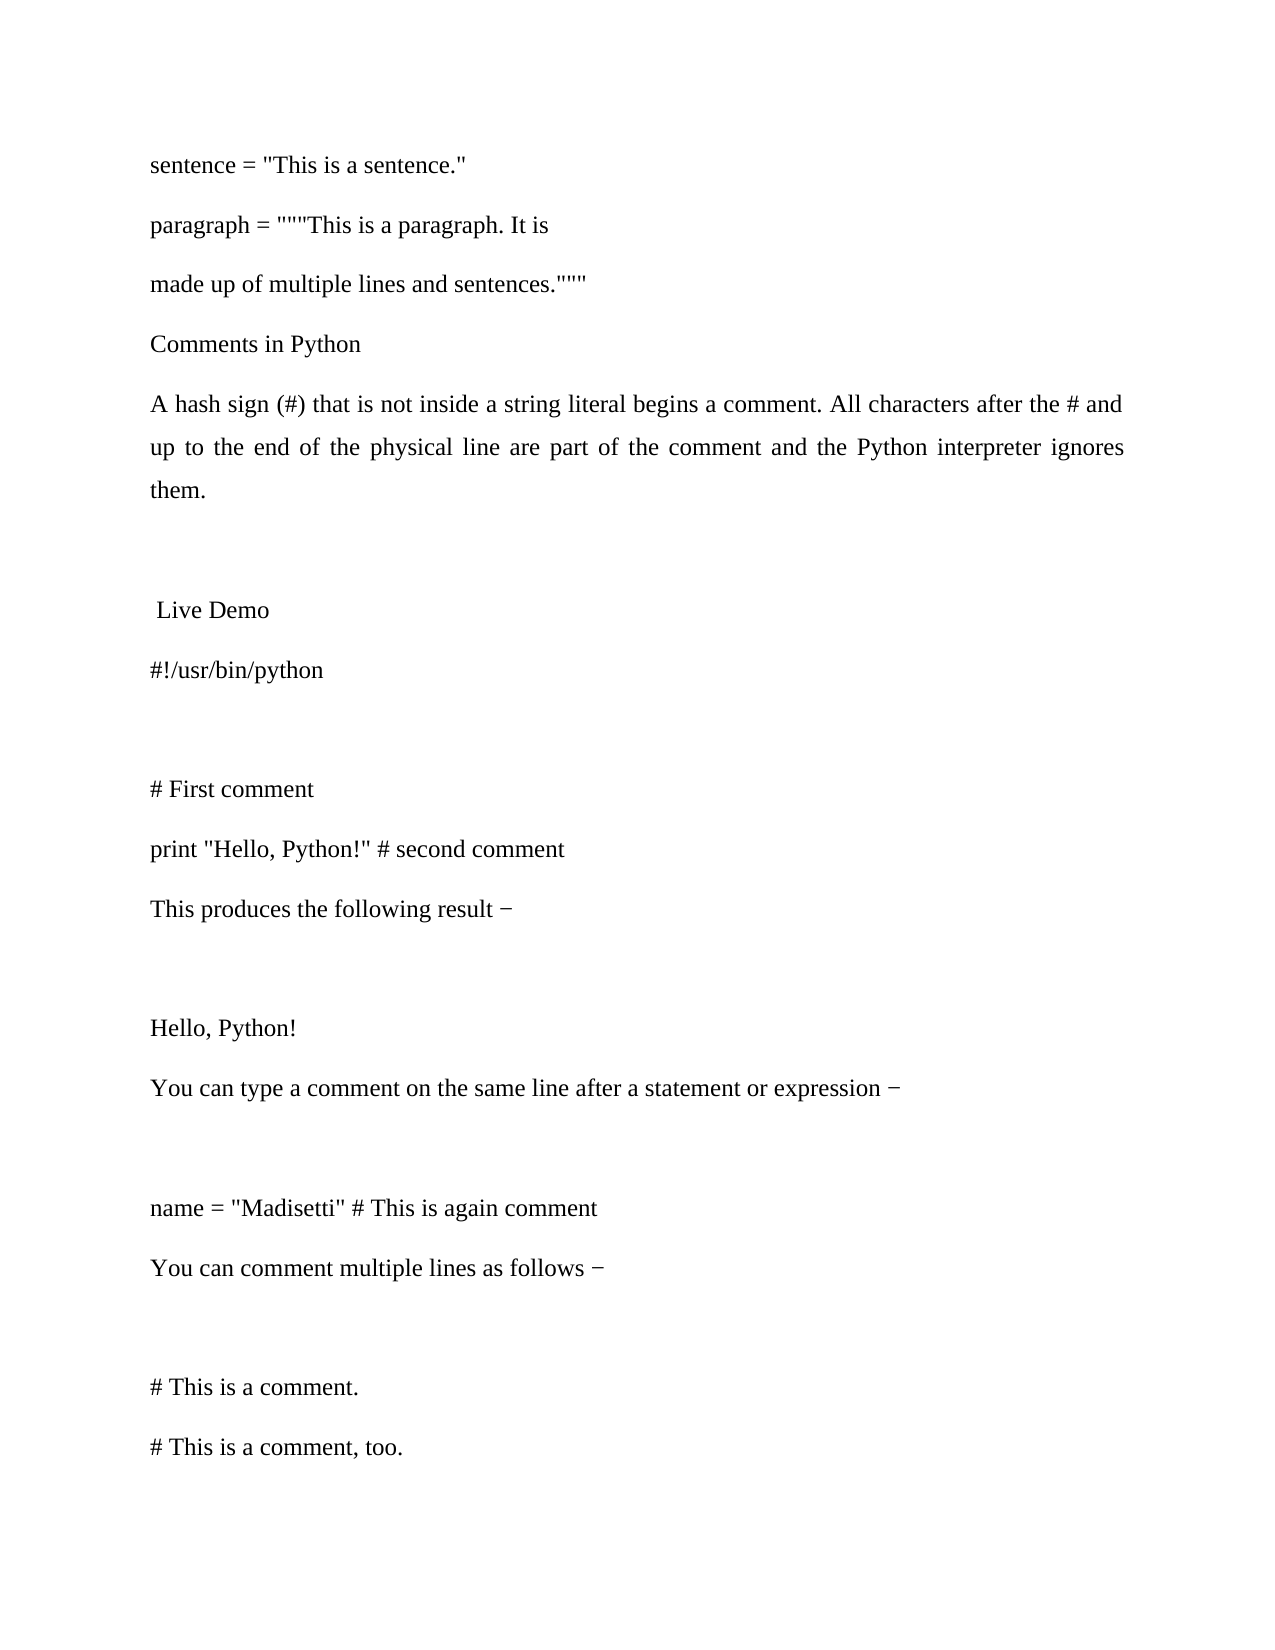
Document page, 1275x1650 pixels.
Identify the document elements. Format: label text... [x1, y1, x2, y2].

text # This is a comment. [150, 1372, 1125, 1401]
text A hash sign (#) that is not inside a string literal begins a comment. All characters after the # and up to the end of the physical line are part of the comment and the Python interpreter ignores them. [150, 389, 1125, 504]
text Live Demo [150, 595, 1125, 624]
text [150, 1432, 1125, 1461]
text You can comment multiple lines as follows − [150, 1253, 1125, 1281]
text made up of multiple lines and sentences.""" [150, 269, 1125, 298]
text #!/usr/bin/python [150, 655, 1125, 683]
text print "Hello, Python!" # second comment [150, 834, 1125, 863]
text name = "Madisetti" # This is again comment [150, 1193, 1125, 1222]
text # First comment [150, 774, 1125, 803]
text You can type a comment on the same line after a statement or expression − [150, 1073, 1125, 1102]
text Hello, Python! [150, 1013, 1125, 1042]
text Comments in Python [150, 329, 1125, 358]
text This produces the following result − [150, 894, 1125, 923]
text sentence = "This is a sentence." [150, 150, 1125, 179]
text paragraph = """This is a paragraph. It is [150, 210, 1125, 238]
